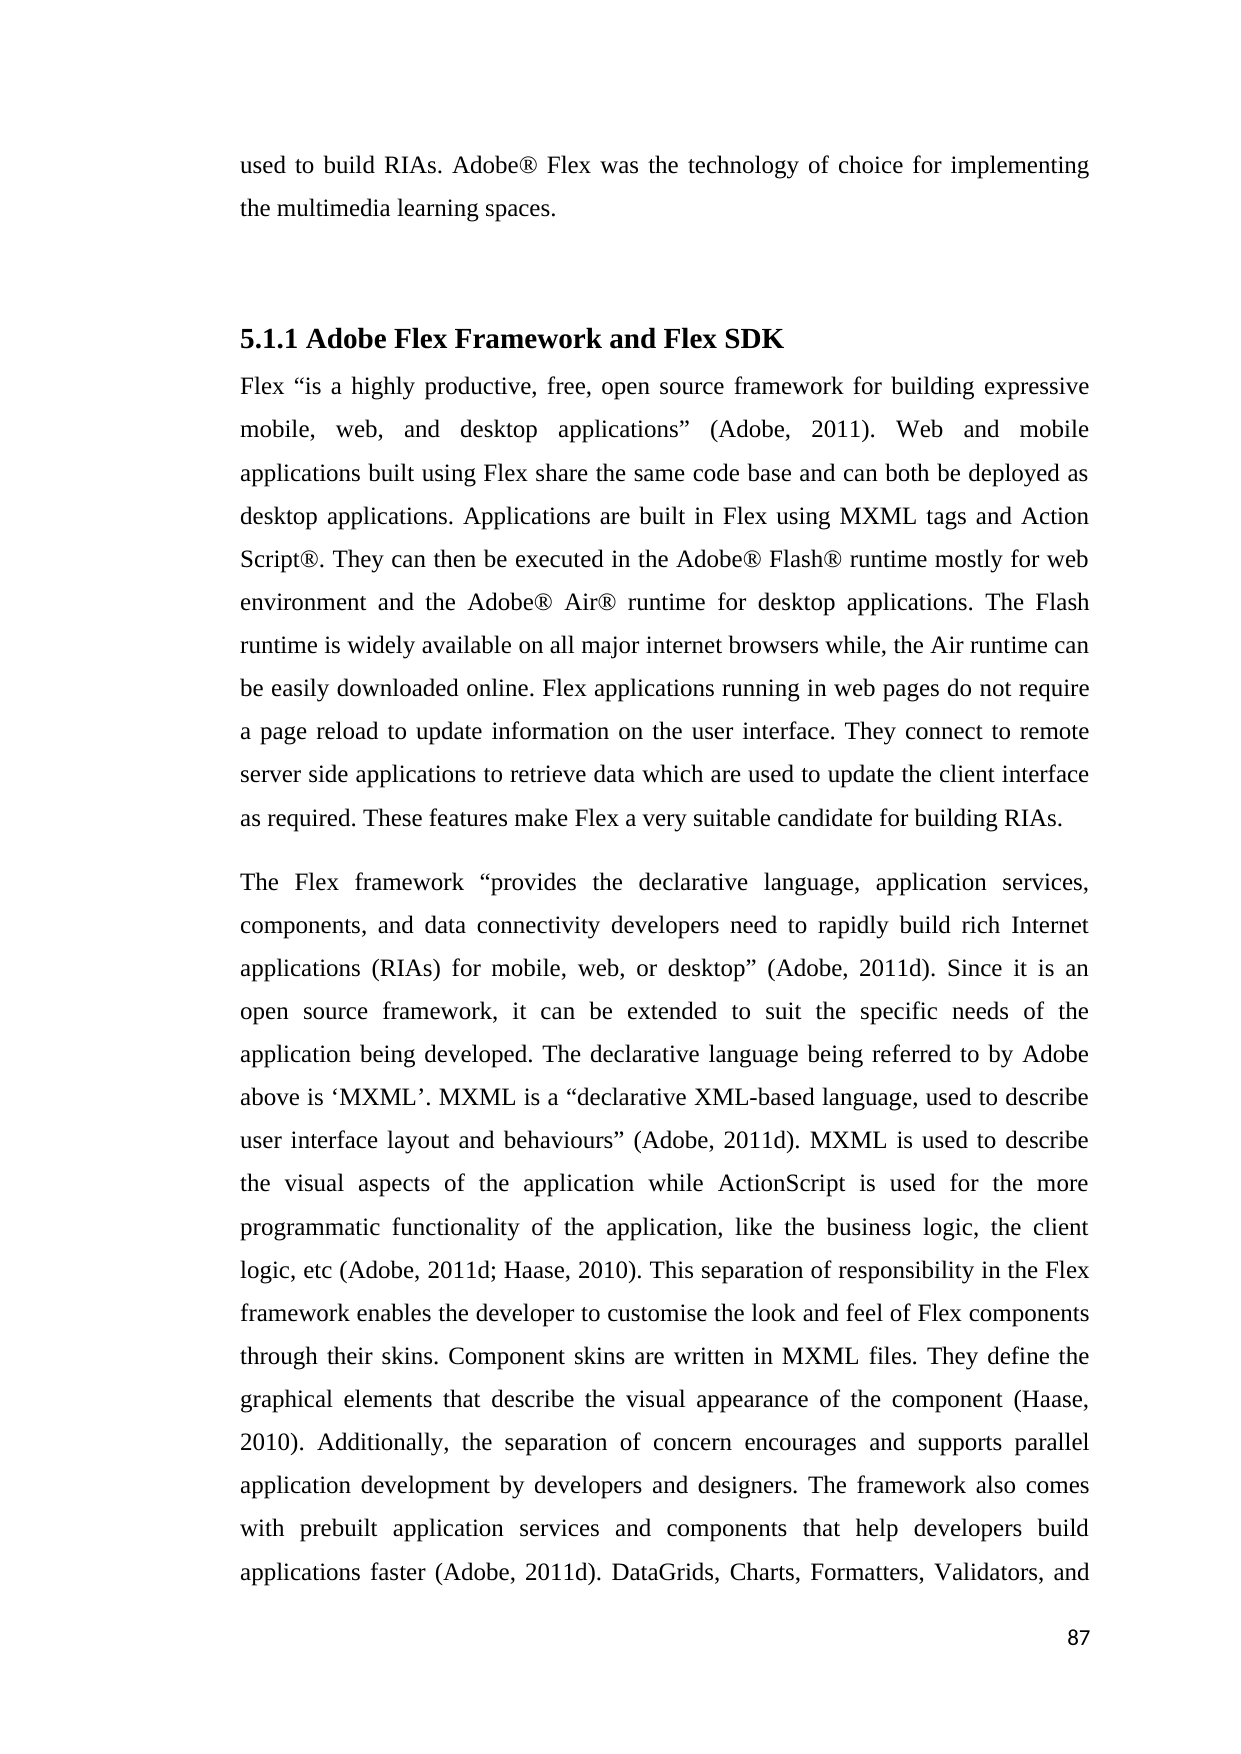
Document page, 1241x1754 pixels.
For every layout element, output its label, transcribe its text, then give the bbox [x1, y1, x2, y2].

text Flex “is a highly productive, free, open source framework for building expressive mobile, web, and desktop applications” (Adobe, 2011). Web and mobile applications built using Flex share the same code base and can both be deployed as desktop applications. Applications are built in Flex using MXML tags and Action Script®. They can then be executed in the Adobe® Flash® runtime mostly for web environment and the Adobe® Air® runtime for desktop applications. The Flash runtime is widely available on all major internet browsers while, the Air runtime can be easily downloaded online. Flex applications running in web pages do not require a page reload to update information on the user interface. They connect to remote server side applications to retrieve data which are used to update the client interface as required. These features make Flex a very suitable candidate for building RIAs. [240, 371, 1090, 831]
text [240, 867, 1090, 1585]
subtitle 5.1.1 Adobe Flex Framework and Flex SDK [240, 321, 1090, 354]
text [240, 150, 1090, 222]
